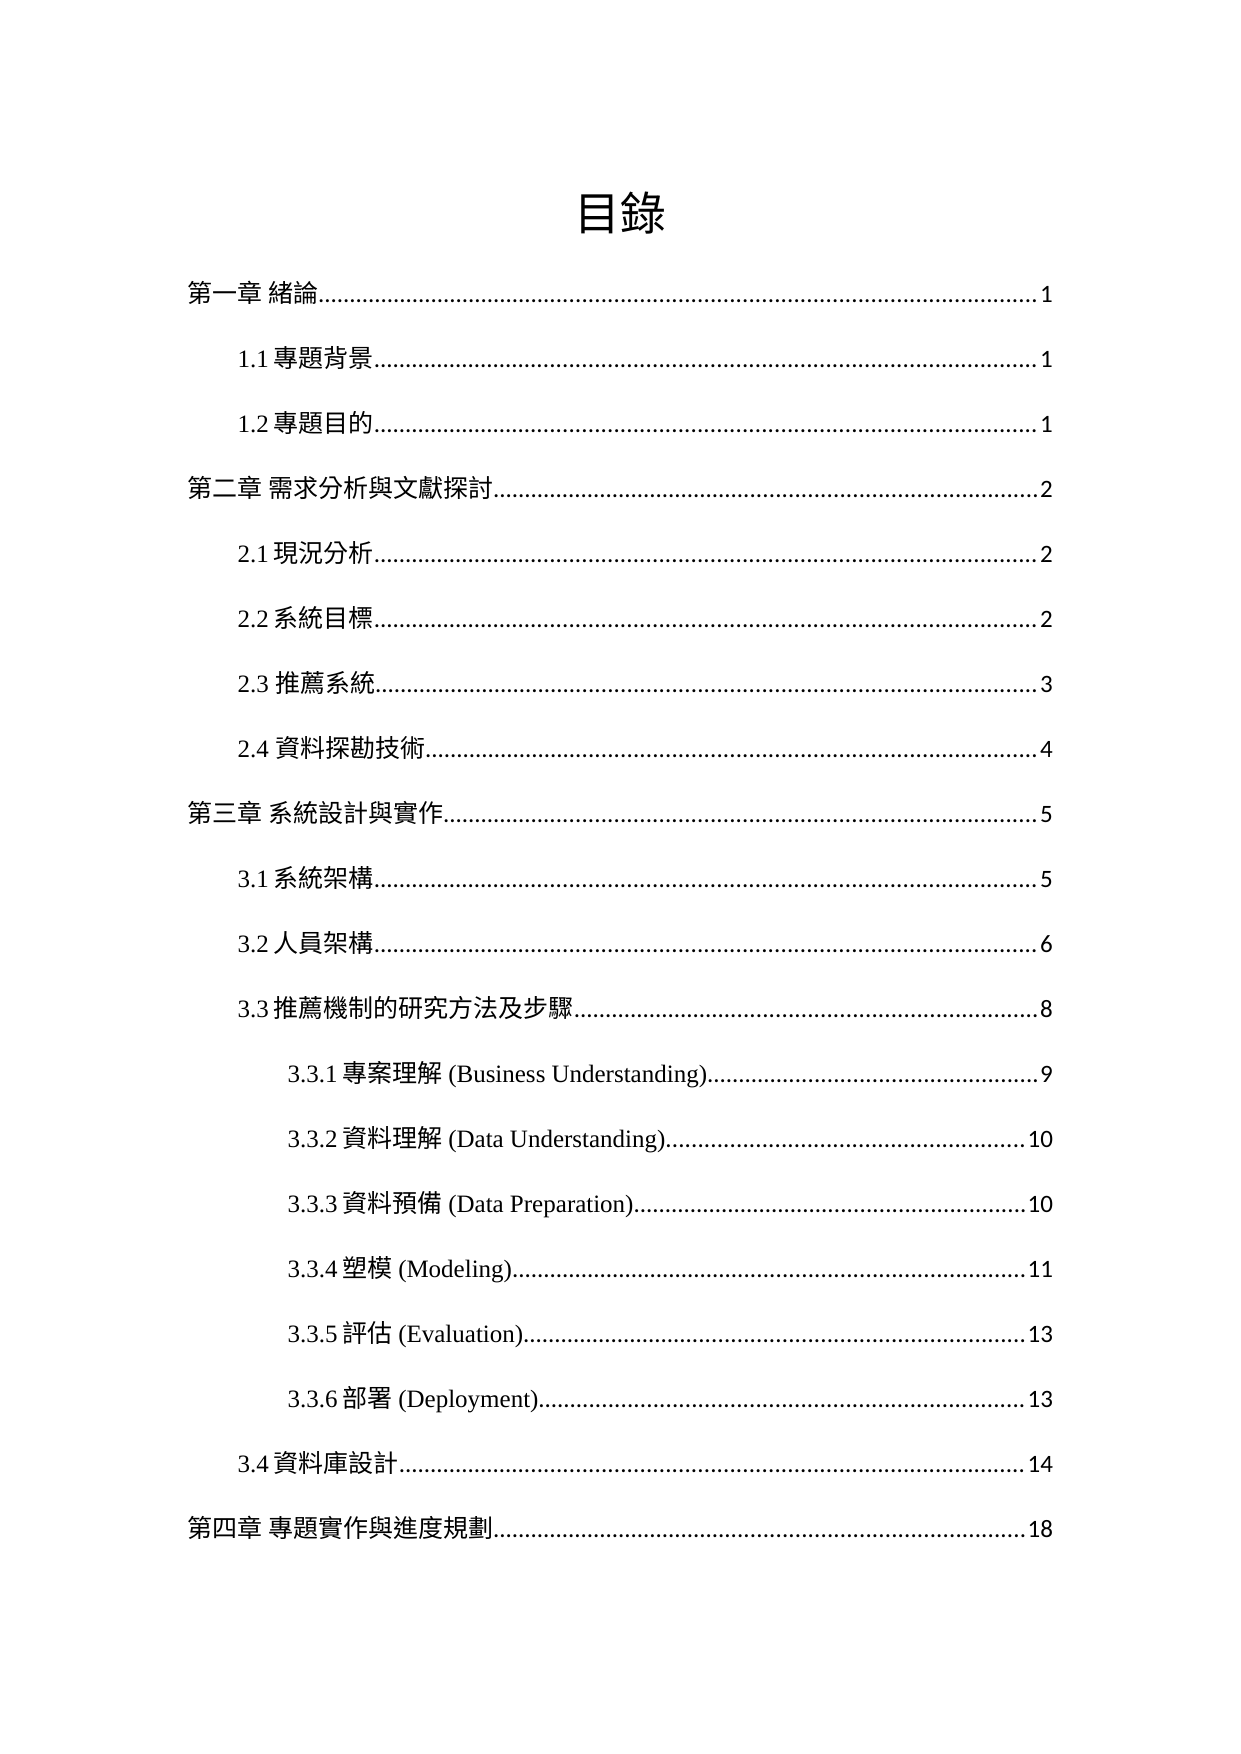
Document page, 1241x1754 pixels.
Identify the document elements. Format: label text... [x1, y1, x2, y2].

text 3.4資料庫設計 14 [237, 1429, 1053, 1494]
text 2.4 資料探勘技術 4 [237, 714, 1053, 779]
text 1.1專題背景 1 [237, 324, 1053, 389]
text 3.3.2資料理解 (Data Understanding) 10 [287, 1104, 1053, 1169]
text 2.2系統目標 2 [237, 584, 1053, 649]
text 目錄 [187, 162, 1053, 259]
text 2.1現況分析 2 [237, 519, 1053, 584]
text 第二章 需求分析與文獻探討 2 [187, 454, 1053, 519]
text 1.2專題目的 1 [237, 389, 1053, 454]
text 3.1系統架構 5 [237, 844, 1053, 909]
text 3.3.4塑模 (Modeling) 11 [287, 1234, 1053, 1299]
text 第四章 專題實作與進度規劃 18 [187, 1494, 1053, 1559]
text 3.3.6部署 (Deployment) 13 [287, 1364, 1053, 1429]
text 3.3.3資料預備 (Data Preparation) 10 [287, 1169, 1053, 1234]
text 3.3.5評估 (Evaluation) 13 [287, 1299, 1053, 1364]
text 第一章 緒論 1 [187, 259, 1053, 324]
text 第三章 系統設計與實作 5 [187, 779, 1053, 844]
text 3.2人員架構 6 [237, 909, 1053, 974]
text 2.3 推薦系統 3 [237, 649, 1053, 714]
text 3.3推薦機制的研究方法及步驟 8 [237, 974, 1053, 1039]
text 3.3.1專案理解 (Business Understanding) 9 [287, 1039, 1053, 1104]
